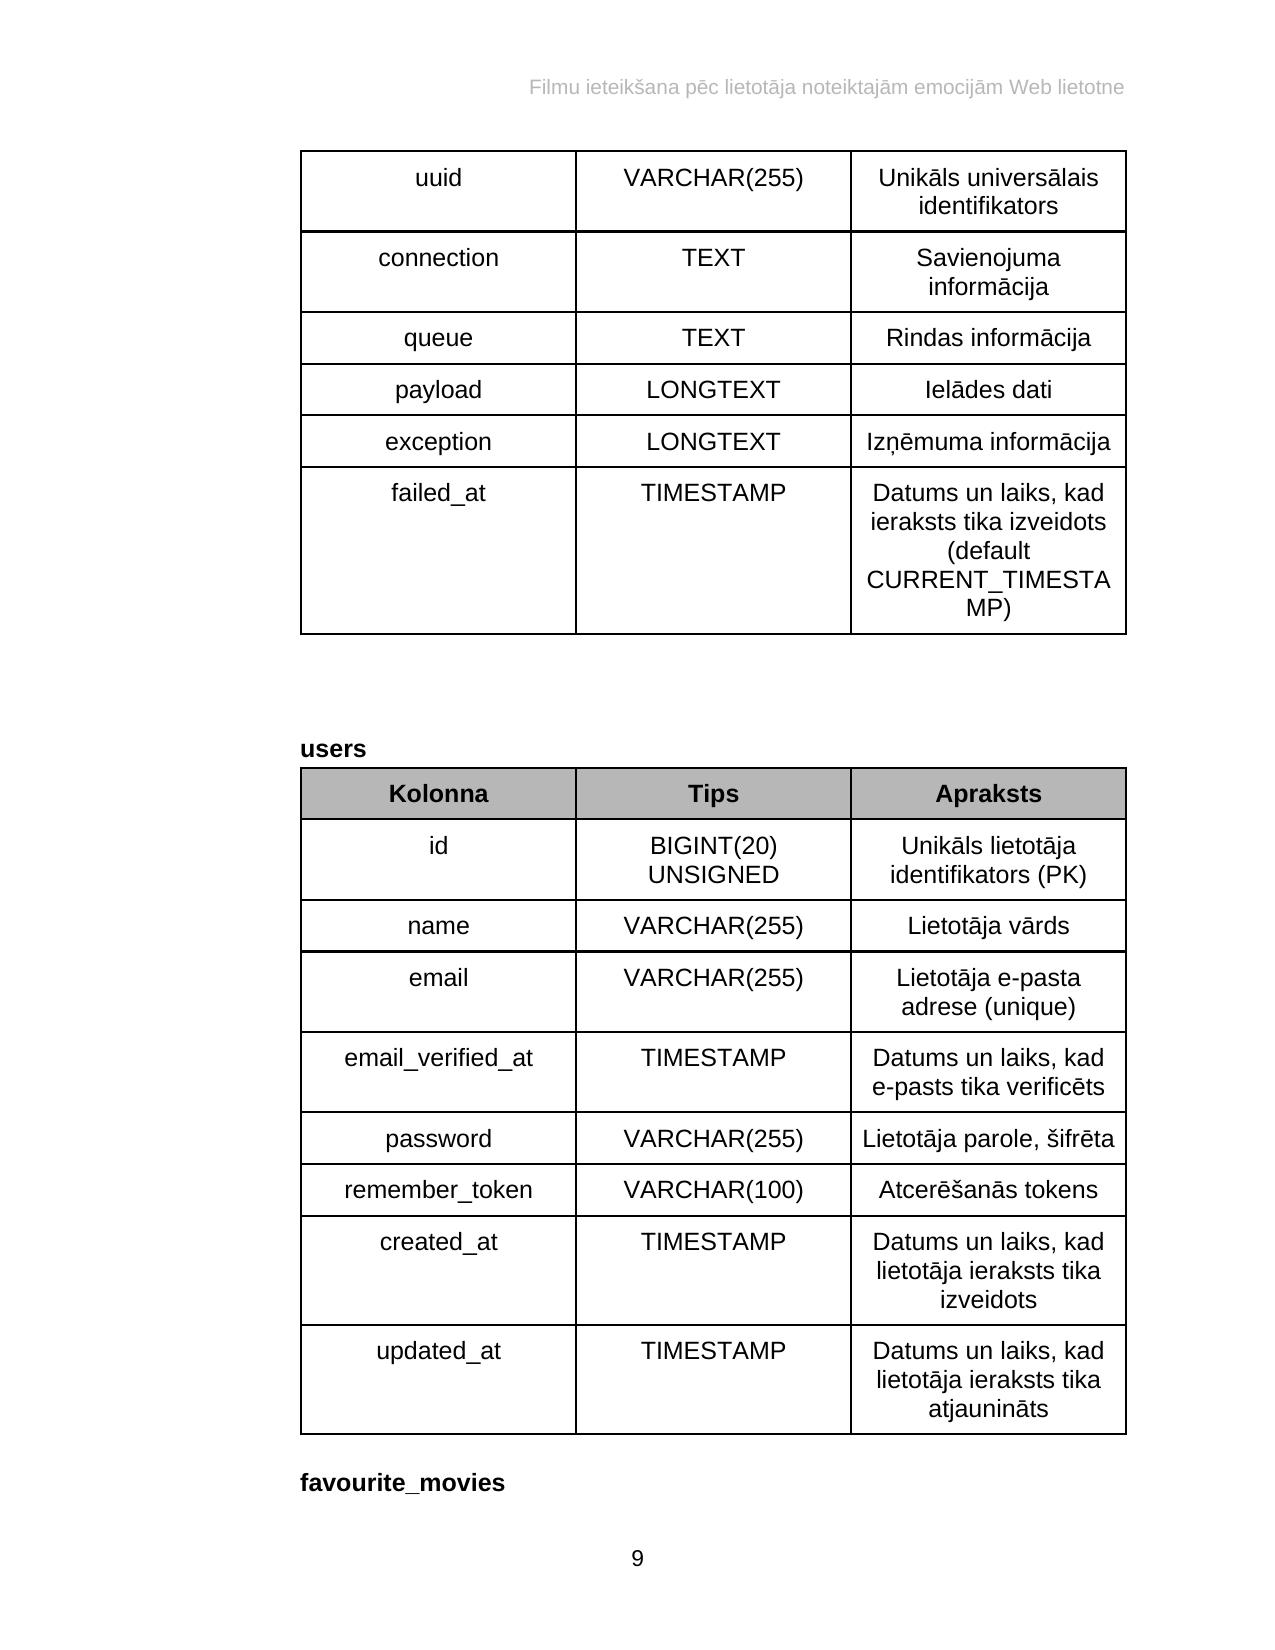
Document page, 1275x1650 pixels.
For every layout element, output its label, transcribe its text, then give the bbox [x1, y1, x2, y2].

table_cell Lietotāja e-pasta adrese (unique) [852, 953, 1125, 1031]
table_cell Unikāls universālais identifikators [852, 152, 1125, 230]
table_cell payload [302, 365, 575, 414]
table_cell failed_at [302, 468, 575, 632]
table_cell TEXT [577, 233, 850, 311]
table_cell Datums un laiks, kad lietotāja ieraksts tika izveidots [852, 1217, 1125, 1324]
table_cell Datums un laiks, kad e-pasts tika verificēts [852, 1033, 1125, 1111]
table_cell Savienojuma informācija [852, 233, 1125, 311]
text users [300, 734, 1125, 762]
table_cell uuid [302, 152, 575, 230]
table_cell Datums un laiks, kad lietotāja ieraksts tika atjaunināts [852, 1326, 1125, 1433]
table_cell TIMESTAMP [577, 1326, 850, 1433]
table_cell Izņēmuma informācija [852, 416, 1125, 466]
table_cell LONGTEXT [577, 416, 850, 466]
table_cell VARCHAR(255) [577, 1113, 850, 1163]
table_cell name [302, 901, 575, 950]
table_cell VARCHAR(255) [577, 152, 850, 230]
table_cell updated_at [302, 1326, 575, 1433]
table_cell queue [302, 313, 575, 362]
table_cell Lietotāja vārds [852, 901, 1125, 950]
table_cell TIMESTAMP [577, 468, 850, 632]
table_cell Rindas informācija [852, 313, 1125, 362]
table_cell id [302, 820, 575, 899]
table_cell email [302, 953, 575, 1031]
table_cell email_verified_at [302, 1033, 575, 1111]
table_cell Lietotāja parole, šifrēta [852, 1113, 1125, 1163]
table_cell BIGINT(20) UNSIGNED [577, 820, 850, 899]
table_cell TIMESTAMP [577, 1217, 850, 1324]
table_cell password [302, 1113, 575, 1163]
table_cell TIMESTAMP [577, 1033, 850, 1111]
table_cell TEXT [577, 313, 850, 362]
table_header Tips [577, 769, 850, 818]
table_cell Unikāls lietotāja identifikators (PK) [852, 820, 1125, 899]
table_cell exception [302, 416, 575, 466]
table_header Apraksts [852, 769, 1125, 818]
table_cell created_at [302, 1217, 575, 1324]
table_cell LONGTEXT [577, 365, 850, 414]
table_header Kolonna [302, 769, 575, 818]
table_cell remember_token [302, 1165, 575, 1214]
table_cell VARCHAR(255) [577, 901, 850, 950]
text favourite_movies [300, 1468, 1125, 1497]
table_cell VARCHAR(100) [577, 1165, 850, 1214]
table_cell Datums un laiks, kad ieraksts tika izveidots (default CURRENT_TIMESTAMP) [852, 468, 1125, 632]
table_cell Atcerēšanās tokens [852, 1165, 1125, 1214]
table_cell connection [302, 233, 575, 311]
table_cell Ielādes dati [852, 365, 1125, 414]
table_cell VARCHAR(255) [577, 953, 850, 1031]
